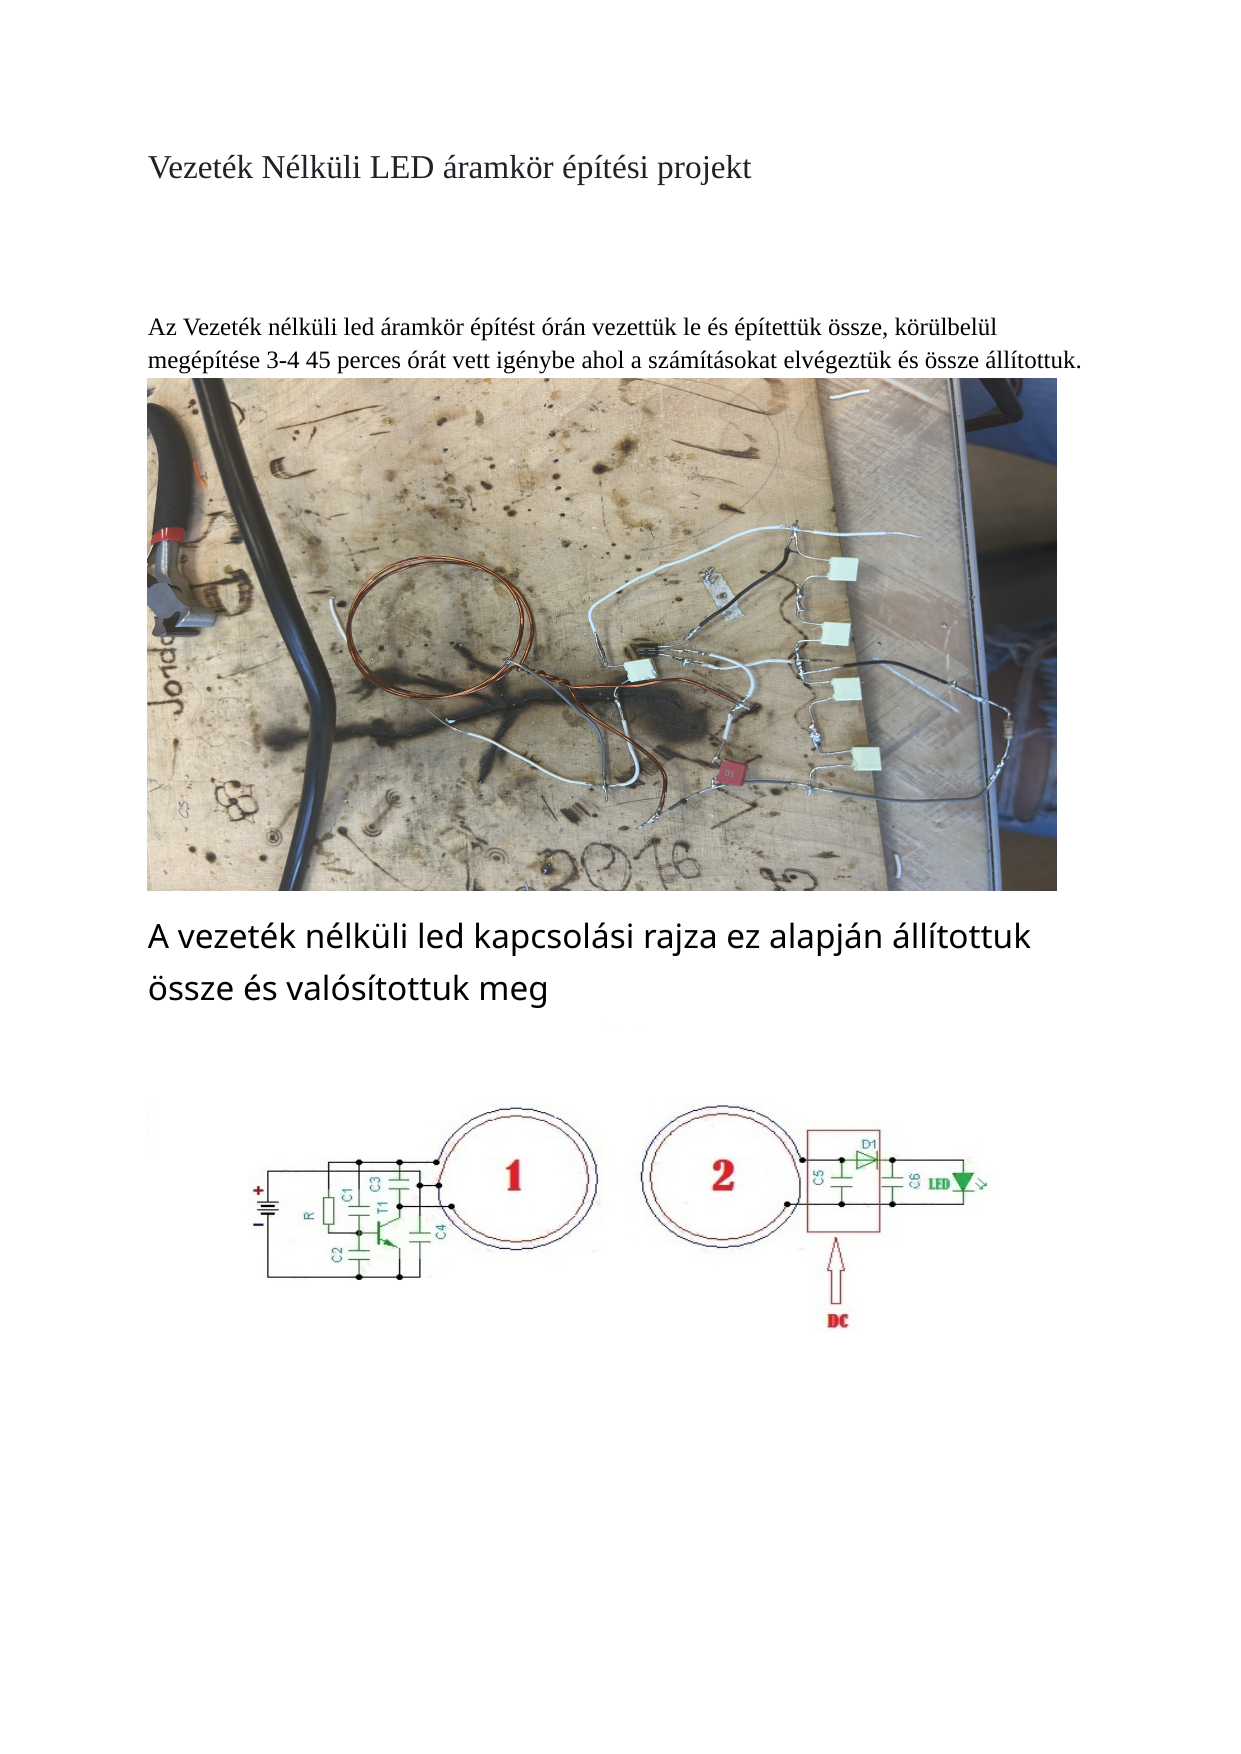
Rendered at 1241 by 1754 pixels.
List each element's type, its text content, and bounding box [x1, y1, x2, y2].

picture [147, 378, 1057, 891]
subtitle Vezeték Nélküli LED áramkör építési projekt [148, 148, 1093, 186]
picture [147, 1015, 1087, 1418]
